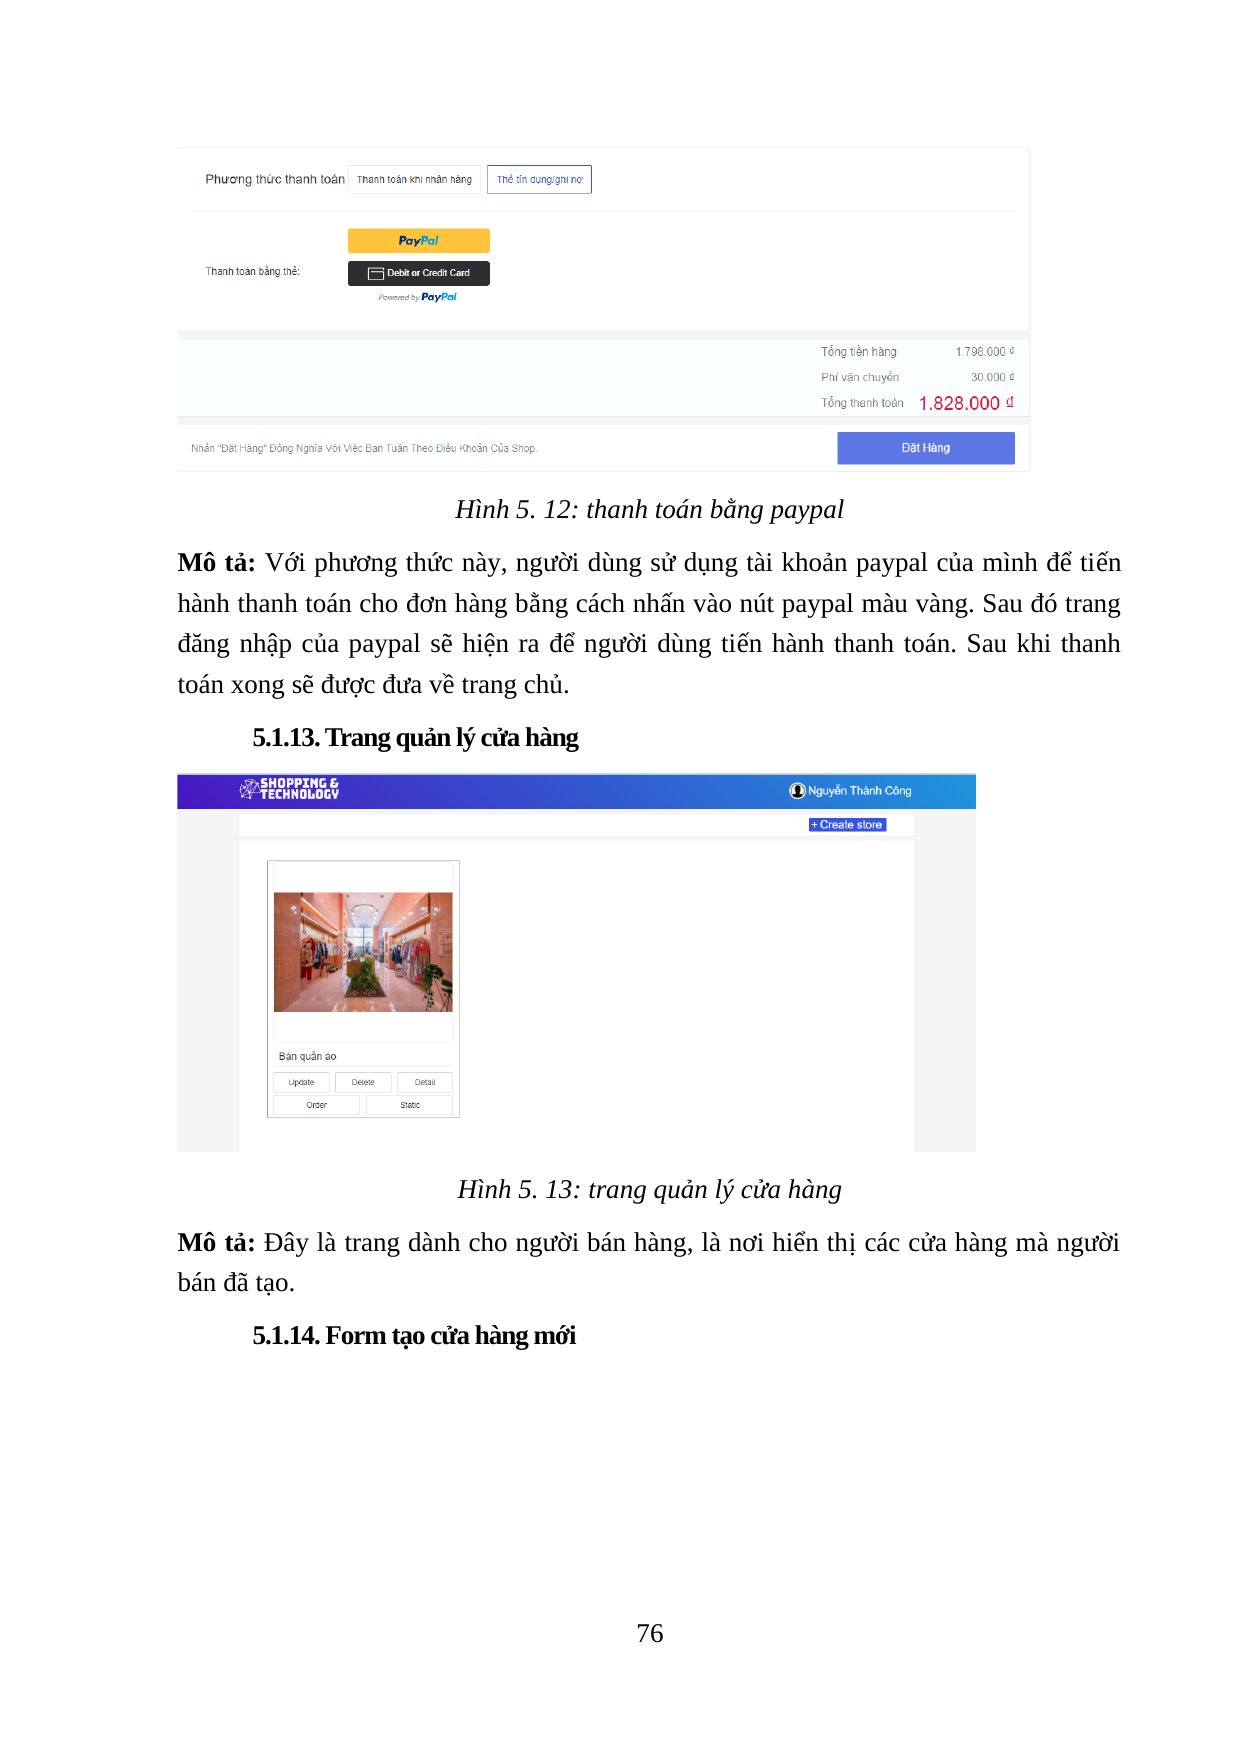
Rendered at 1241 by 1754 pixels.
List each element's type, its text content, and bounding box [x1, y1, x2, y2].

text Hình 5. 12: thanh toán bằng paypal [177, 494, 1122, 525]
picture [177, 773, 976, 1152]
title 5.1.14. Form tạo cửa hàng mới [177, 1319, 1122, 1350]
picture [177, 147, 1031, 472]
text Mô tả: Đây là trang dành cho người bán hàng, là nơi hiển thị các cửa hàng mà người bán đã tạo. [177, 1226, 1122, 1297]
text Hình 5. 13: trang quản lý cửa hàng [177, 1173, 1122, 1204]
text Mô tả: Với phương thức này, người dùng sử dụng tài khoản paypal của mình để tiến hành thanh toán cho đơn hàng bằng cách nhấn vào nút paypal màu vàng. Sau đó trang đăng nhập của paypal sẽ hiện ra để người dùng tiến hành thanh toán. Sau khi thanh toán xong sẽ được đưa về trang chủ. [177, 547, 1122, 699]
title 5.1.13. Trang quản lý cửa hàng [177, 721, 1122, 752]
